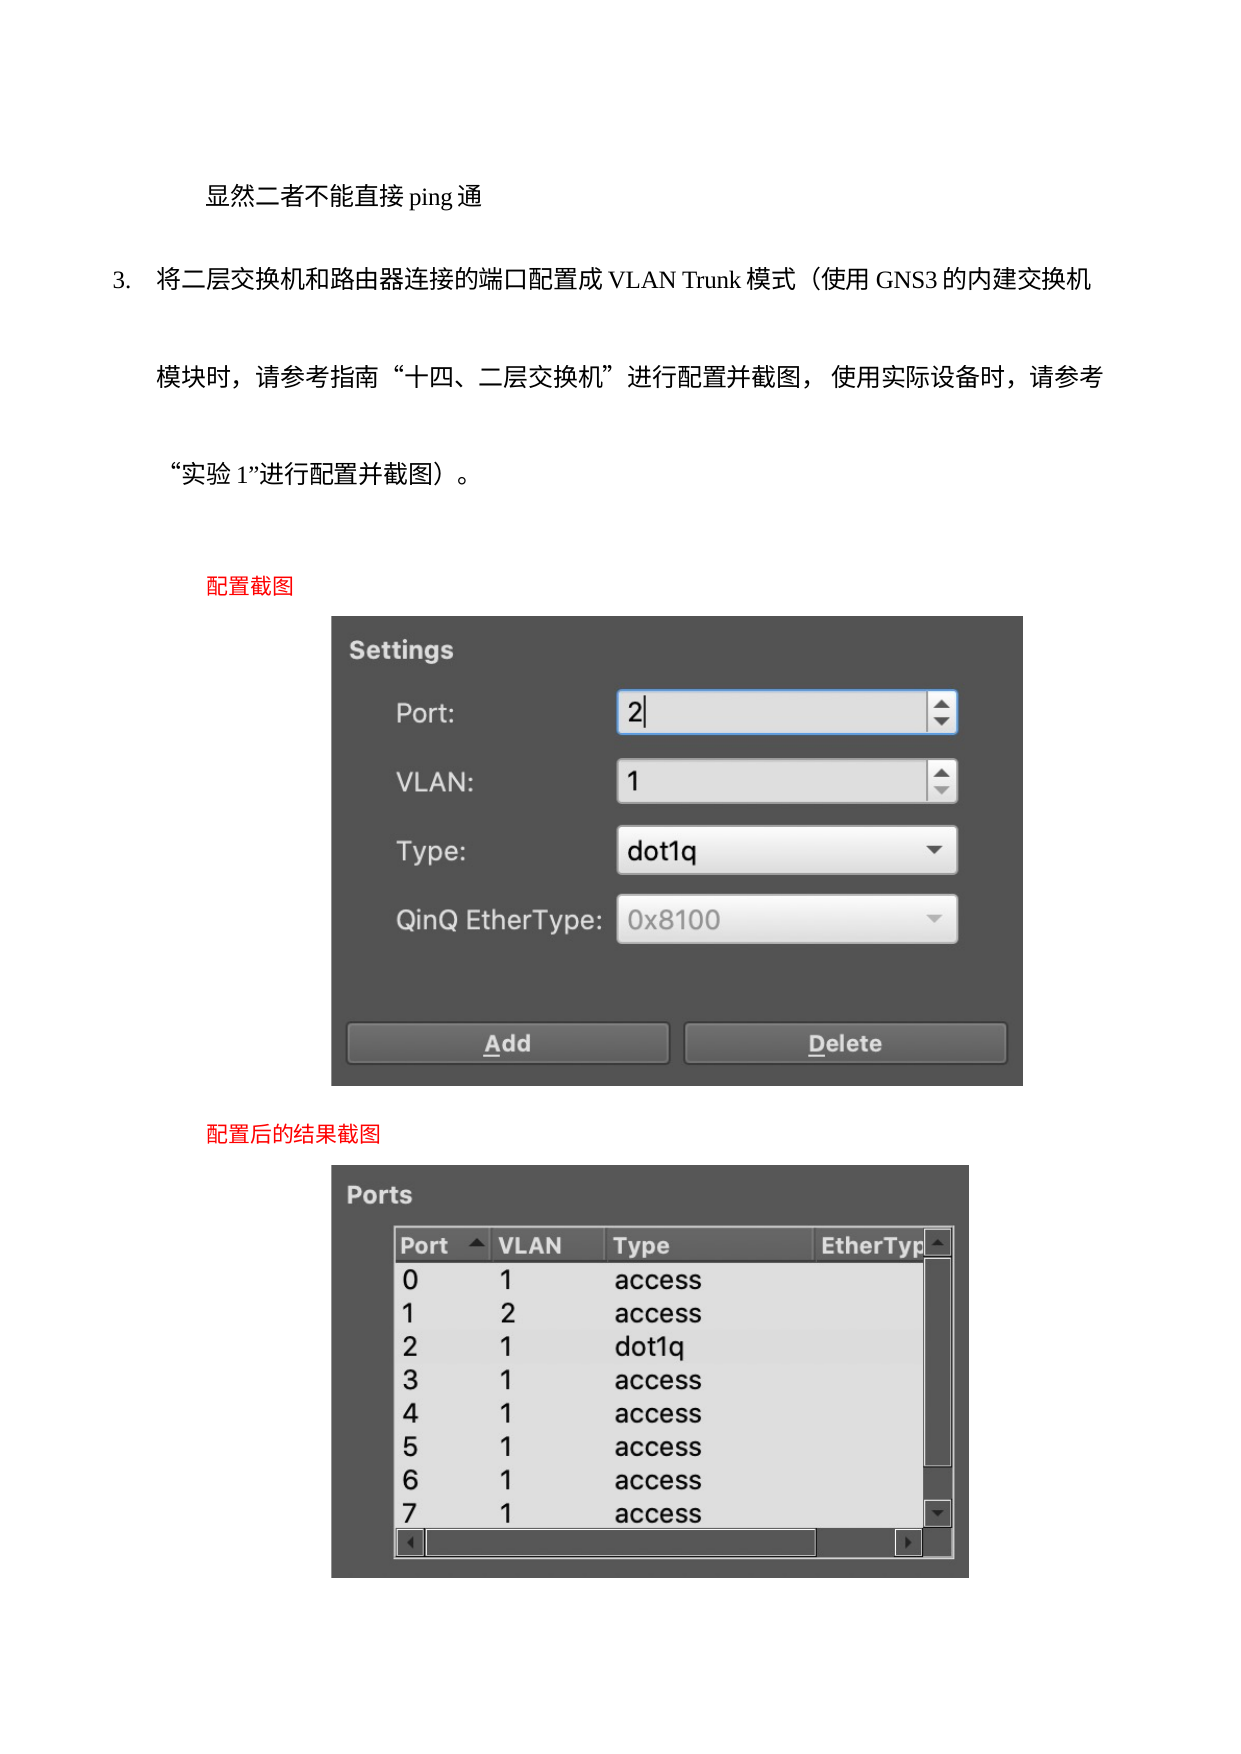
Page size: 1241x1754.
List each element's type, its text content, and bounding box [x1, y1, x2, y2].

picture [331, 616, 1023, 1086]
list 将二层交换机和路由器连接的端口配置成VLAN Trunk模式（使用GNS3的内建交换机模块时，请参考指南“十四、二层交换机”进行配置并截图， 使用实际设备时，请参考“实验1”进行配置并截图）。 [112, 245, 1106, 505]
text 显然二者不能直接ping通 [157, 162, 1106, 227]
picture [331, 1165, 969, 1578]
text 配置截图 [206, 568, 1106, 601]
text 配置后的结果截图 [206, 1117, 1106, 1149]
